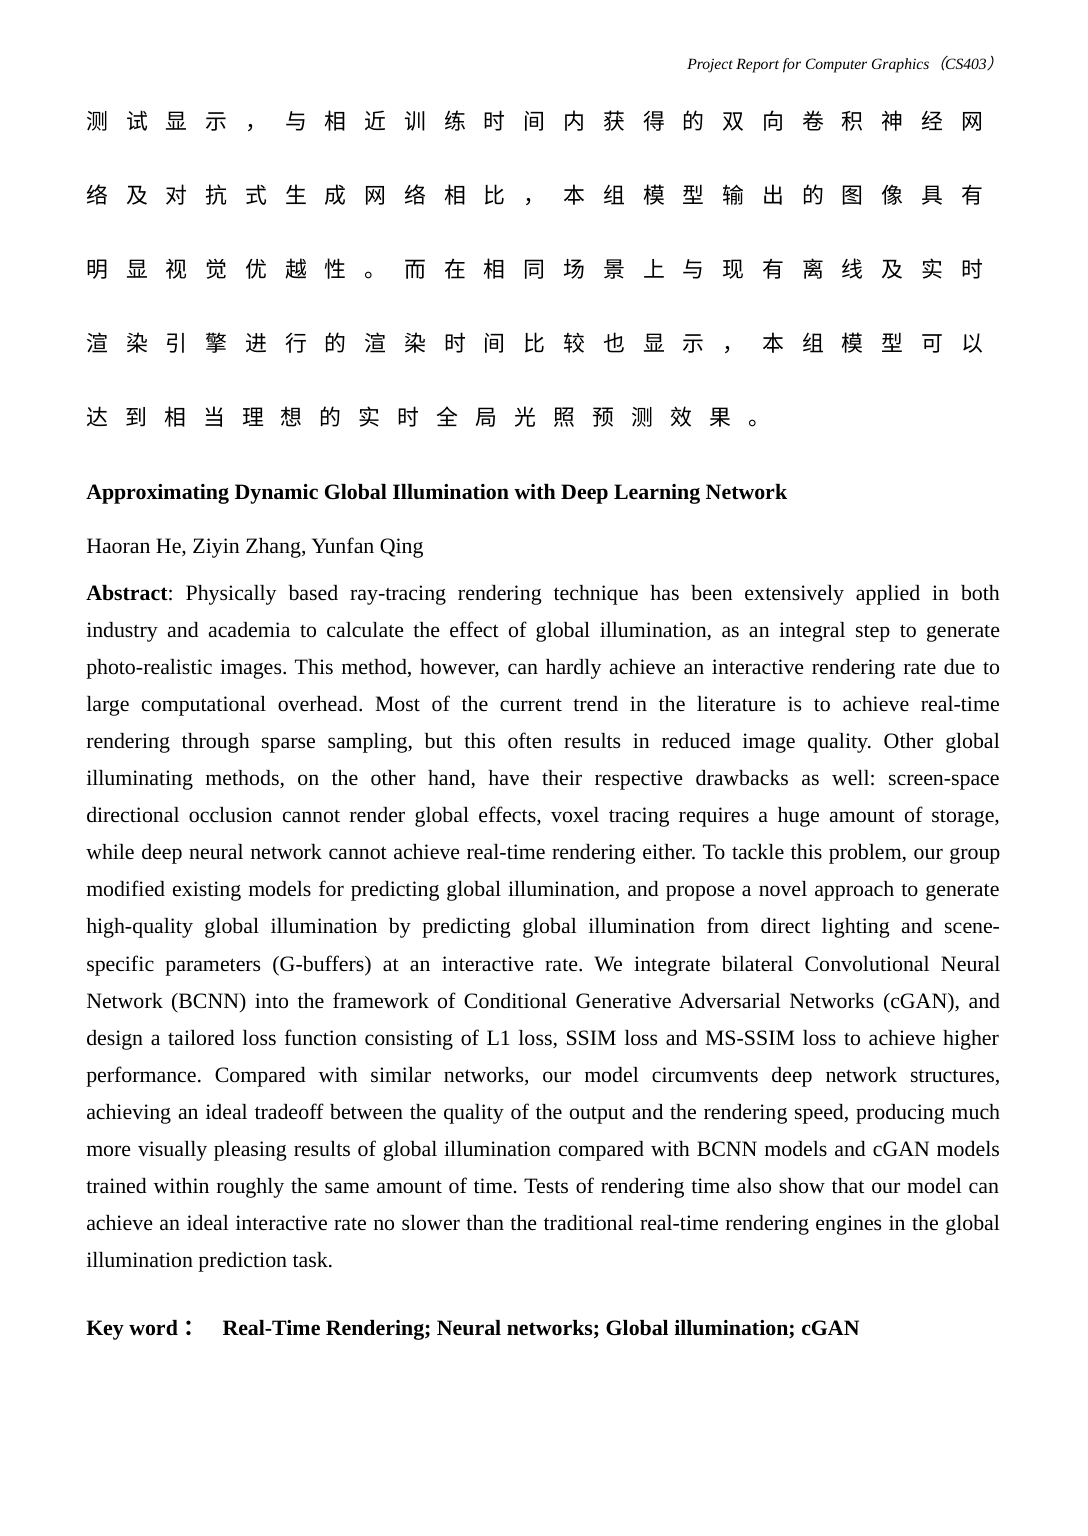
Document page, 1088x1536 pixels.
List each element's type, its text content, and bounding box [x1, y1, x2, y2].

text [86, 90, 1001, 446]
title Approximating Dynamic Global Illumination with Deep Learning Network [86, 479, 1001, 504]
text Haoran He, Ziyin Zhang, Yunfan Qing [86, 531, 1001, 561]
text Key word：Real-Time Rendering; Neural networks; Global illumination; cGAN [86, 1296, 1001, 1355]
text Abstract: Physically based ray-tracing rendering technique has been extensively applied in both industry and academia to calculate the effect of global illumination, as an integral step to generate photo-realistic images. This method, however, can hardly achieve an interactive rendering rate due to large computational overhead. Most of the current trend in the literature is to achieve real-time rendering through sparse sampling, but this often results in reduced image quality. Other global illuminating methods, on the other hand, have their respective drawbacks as well: screen-space directional occlusion cannot render global effects, voxel tracing requires a huge amount of storage, while deep neural network cannot achieve real-time rendering either. To tackle this problem, our group modified existing models for predicting global illumination, and propose a novel approach to generate high-quality global illumination by predicting global illumination from direct lighting and scene-specific parameters (G-buffers) at an interactive rate. We integrate bilateral Convolutional Neural Network (BCNN) into the framework of Conditional Generative Adversarial Networks (cGAN), and design a tailored loss function consisting of L1 loss, SSIM loss and MS-SSIM loss to achieve higher performance. Compared with similar networks, our model circumvents deep network structures, achieving an ideal tradeoff between the quality of the output and the rendering speed, producing much more visually pleasing results of global illumination compared with BCNN models and cGAN models trained within roughly the same amount of time. Tests of rendering time also show that our model can achieve an ideal interactive rate no slower than the traditional real-time rendering engines in the global illumination prediction task. [86, 577, 1001, 1275]
